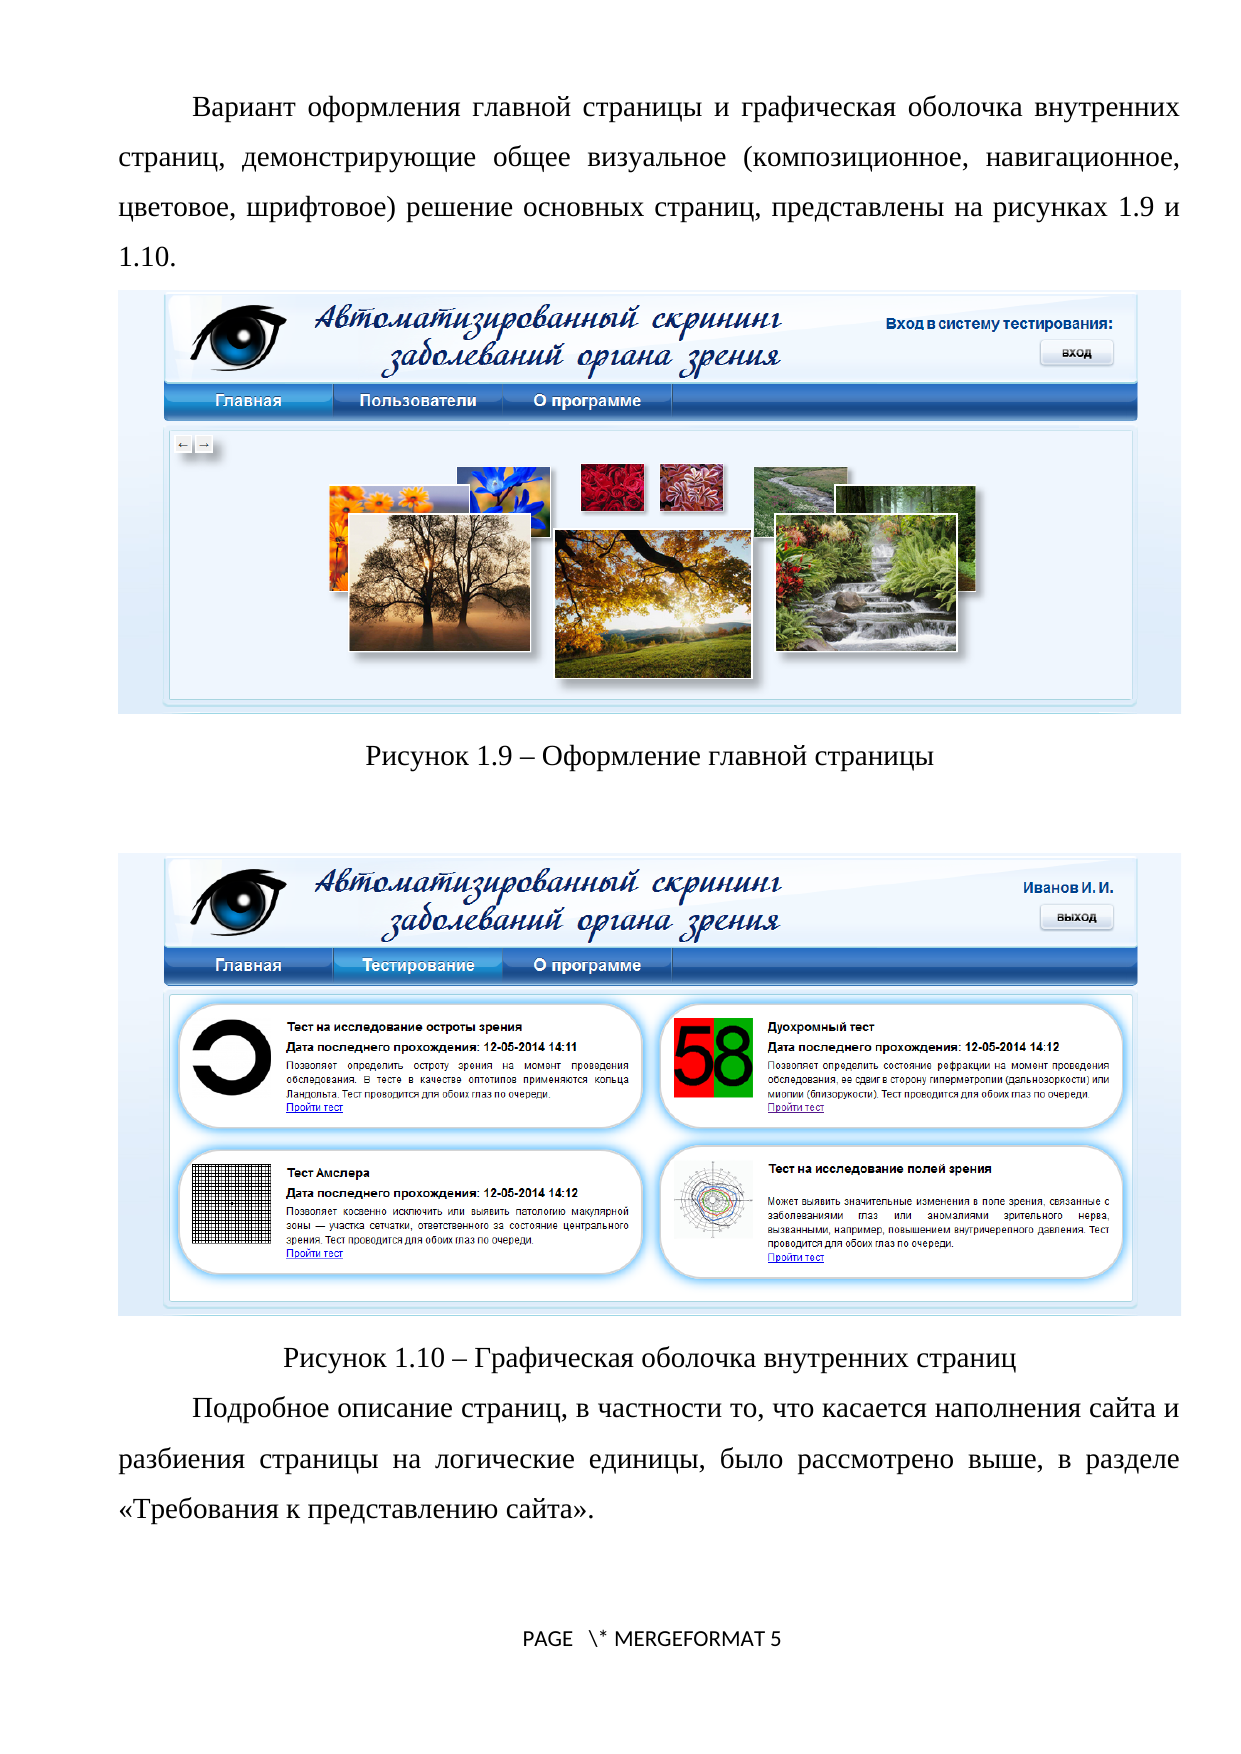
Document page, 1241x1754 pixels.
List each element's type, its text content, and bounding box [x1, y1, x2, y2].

picture [118, 290, 1182, 714]
text Подробное описание страниц, в частности то, что касается наполнения сайта и разбиения страницы на логические единицы, было рассмотрено выше, в разделе «Требования к представлению сайта». [118, 1390, 1181, 1524]
picture [118, 853, 1182, 1316]
text Вариант оформления главной страницы и графическая оболочка внутренних страниц, демонстрирующие общее визуальное (композиционное, навигационное, цветовое, шрифтовое) решение основных страниц, представлены на рисунках 1.9 и 1.10. [118, 89, 1181, 273]
text Рисунок 1.10 – Графическая оболочка внутренних страниц [118, 1340, 1181, 1374]
text Рисунок 1.9 – Оформление главной страницы [118, 738, 1181, 772]
